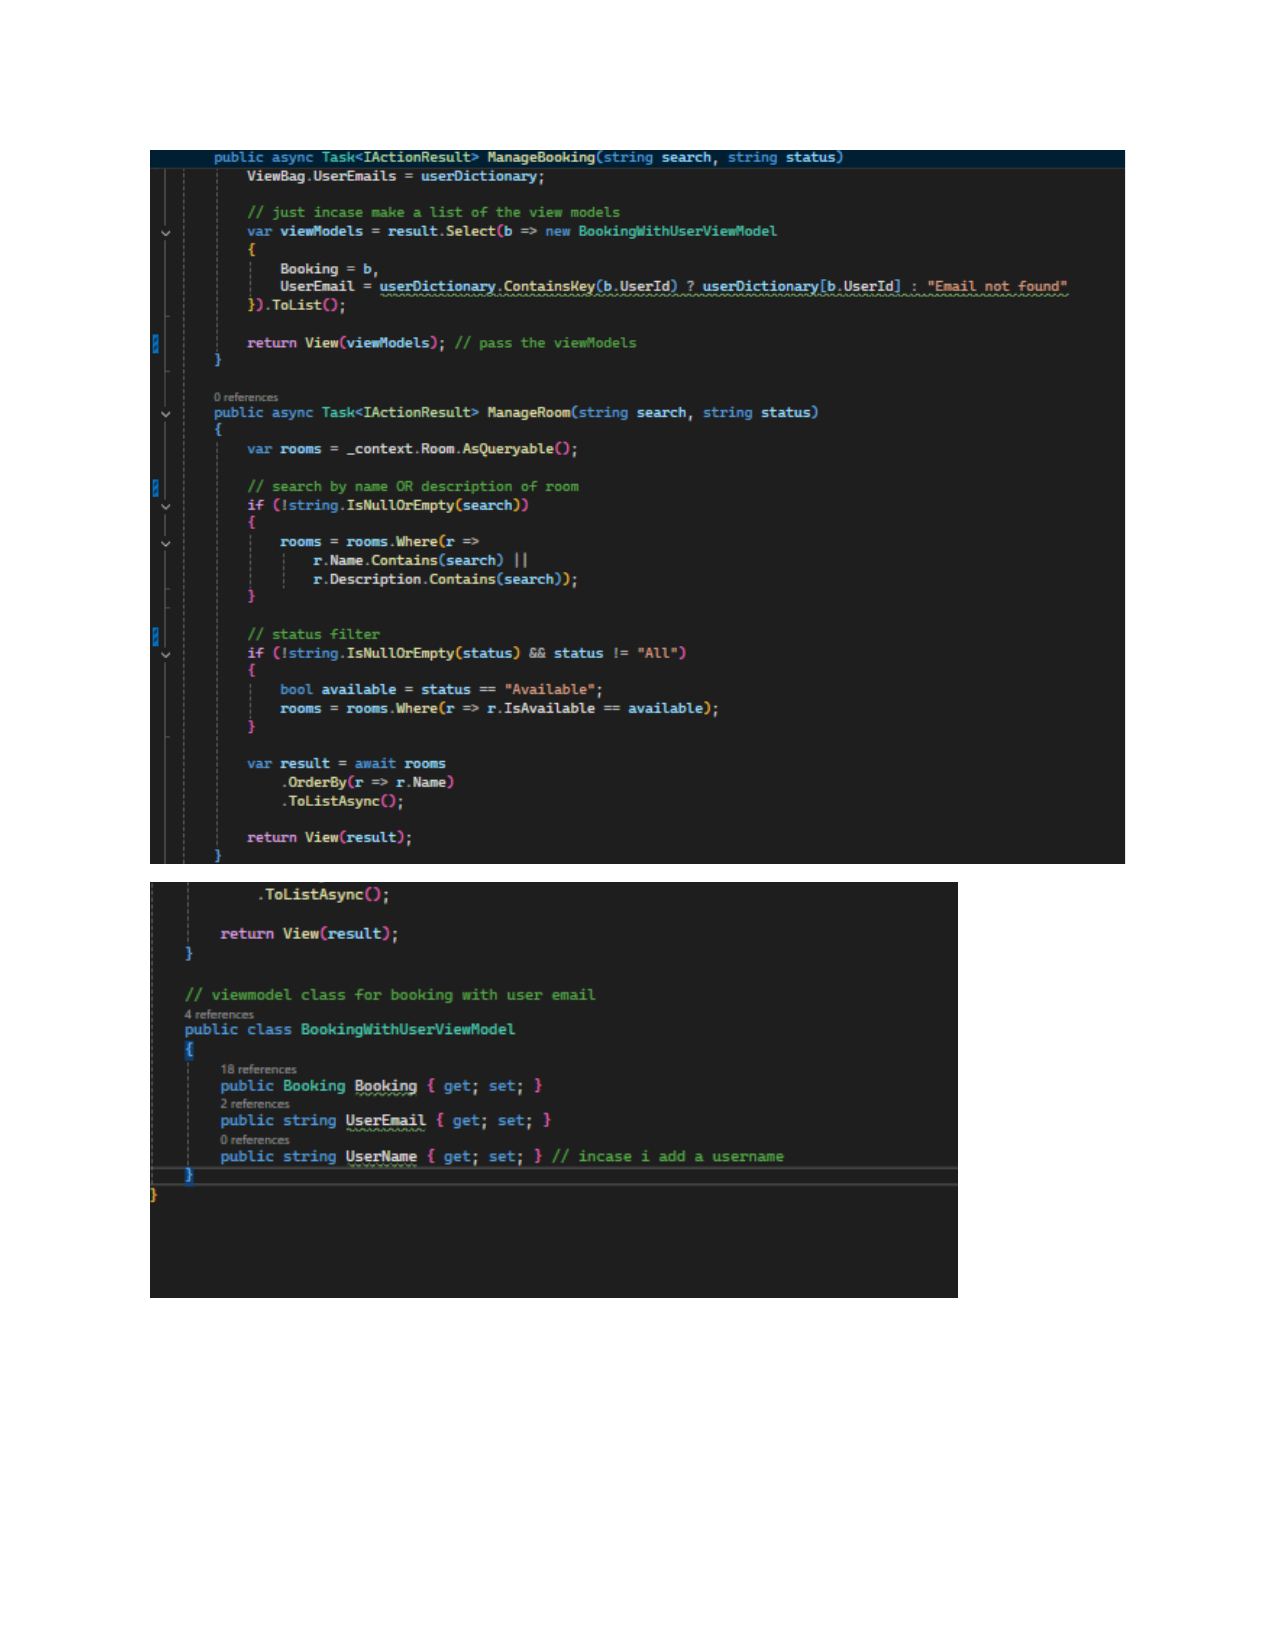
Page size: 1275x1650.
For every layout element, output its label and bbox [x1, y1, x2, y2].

picture [150, 150, 1125, 864]
picture [150, 882, 958, 1298]
